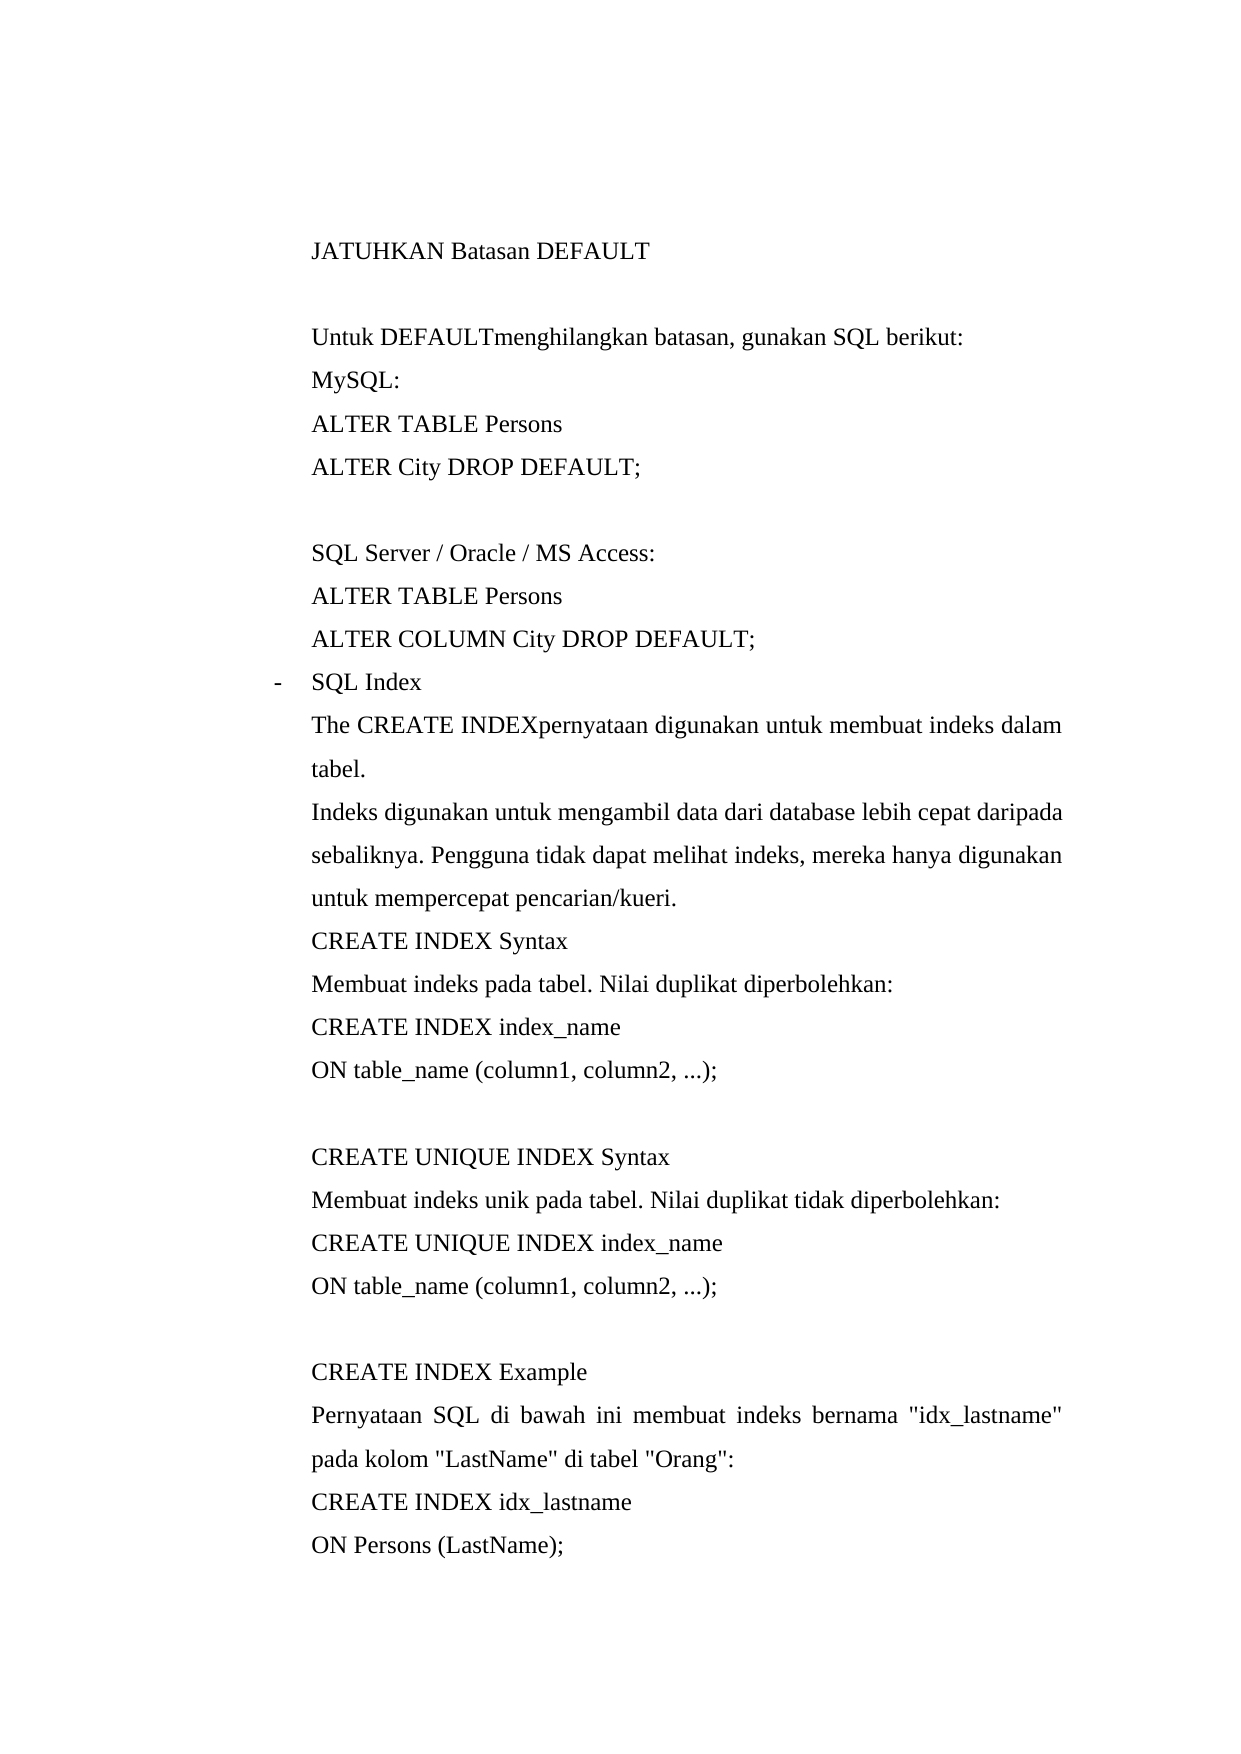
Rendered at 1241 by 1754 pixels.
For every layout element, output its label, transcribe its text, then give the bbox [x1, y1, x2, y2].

list CREATE INDEX index_name [311, 1012, 1063, 1041]
list CREATE INDEX Example [311, 1357, 1063, 1386]
list Membuat indeks pada tabel. Nilai duplikat diperbolehkan: [311, 969, 1063, 998]
list ALTER COLUMN City DROP DEFAULT; [311, 624, 1063, 653]
list JATUHKAN Batasan DEFAULT [311, 236, 1063, 265]
list CREATE UNIQUE INDEX index_name [311, 1228, 1063, 1257]
list The CREATE INDEXpernyataan digunakan untuk membuat indeks dalam tabel. [311, 711, 1063, 782]
list SQL Server / Oracle / MS Access: [311, 538, 1063, 567]
list ON Persons (LastName); [311, 1530, 1063, 1559]
list ALTER TABLE Persons [311, 409, 1063, 437]
list MySQL: [311, 366, 1063, 394]
list Indeks digunakan untuk mengambil data dari database lebih cepat daripada sebaliknya. Pengguna tidak dapat melihat indeks, mereka hanya digunakan untuk mempercepat pencarian/kueri. [311, 797, 1063, 912]
list CREATE UNIQUE INDEX Syntax [311, 1142, 1063, 1171]
list Membuat indeks unik pada tabel. Nilai duplikat tidak diperbolehkan: [311, 1185, 1063, 1214]
list SQL Index [274, 667, 1063, 696]
list CREATE INDEX idx_lastname [311, 1487, 1063, 1516]
list Untuk DEFAULTmenghilangkan batasan, gunakan SQL berikut: [311, 322, 1063, 351]
list Pernyataan SQL di bawah ini membuat indeks bernama "idx_lastname" pada kolom "LastName" di tabel "Orang": [311, 1401, 1063, 1472]
list ON table_name (column1, column2, ...); [311, 1271, 1063, 1300]
list CREATE INDEX Syntax [311, 926, 1063, 955]
list ALTER City DROP DEFAULT; [311, 452, 1063, 481]
list ALTER TABLE Persons [311, 581, 1063, 610]
list ON table_name (column1, column2, ...); [311, 1056, 1063, 1084]
